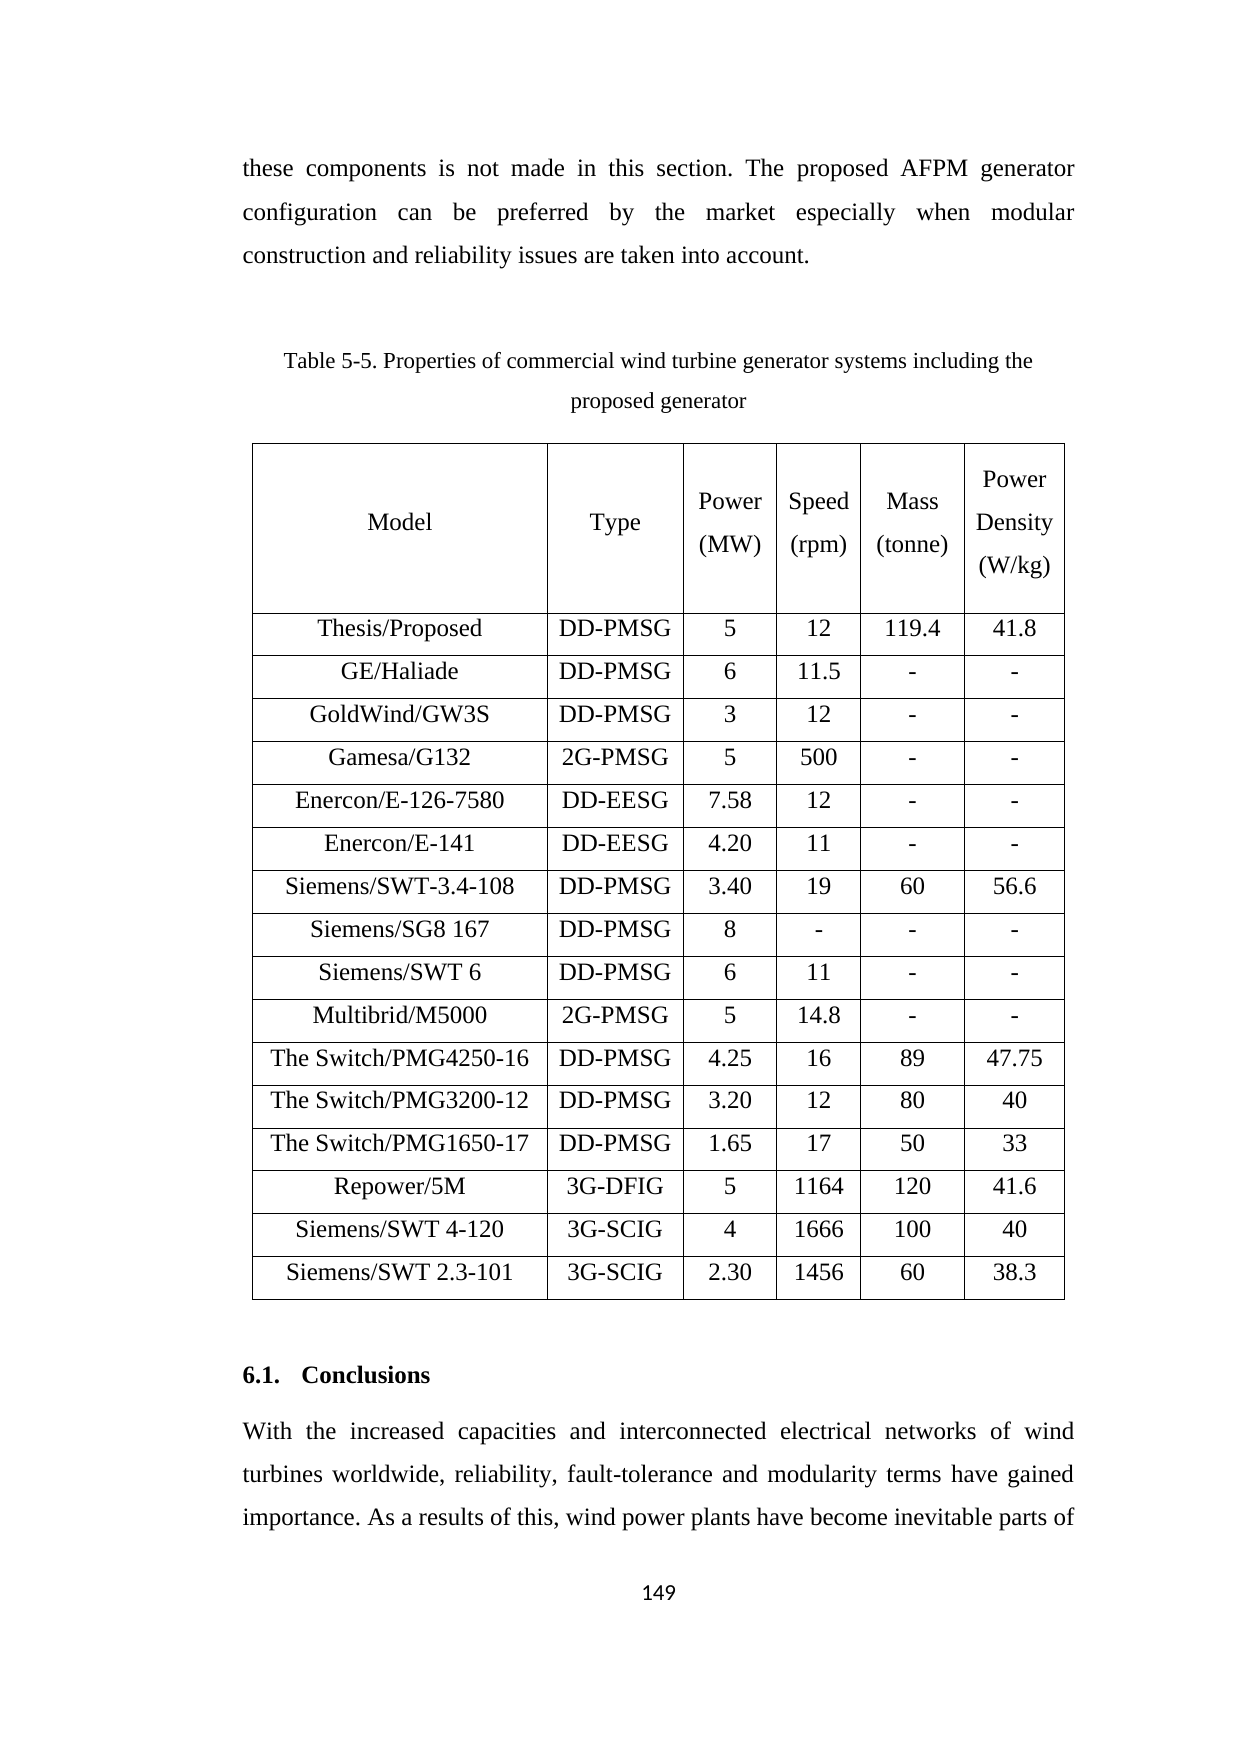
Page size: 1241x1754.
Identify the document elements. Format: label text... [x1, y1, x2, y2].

table_cell 17 [777, 1129, 860, 1170]
table_cell - [861, 656, 964, 698]
table_cell DD-PMSG [548, 914, 683, 956]
table_cell DD-PMSG [548, 957, 683, 999]
text Table 5-5. Properties of commercial wind turbine generator systems including the proposed generator [242, 347, 1075, 413]
table_cell - [861, 957, 964, 999]
table_cell 89 [861, 1043, 964, 1084]
table_cell - [965, 699, 1064, 741]
table_cell Siemens/SWT 2.3-101 [253, 1257, 547, 1299]
table_cell 6 [684, 957, 776, 999]
table_cell DD-PMSG [548, 1086, 683, 1127]
table_cell 2.30 [684, 1257, 776, 1299]
table_cell - [965, 656, 1064, 698]
table_cell Siemens/SWT 6 [253, 957, 547, 999]
table_cell - [965, 914, 1064, 956]
table_cell 80 [861, 1086, 964, 1127]
table_cell 3G-SCIG [548, 1257, 683, 1299]
table_cell 12 [777, 1086, 860, 1127]
table_header Model [253, 444, 547, 612]
table_cell 5 [684, 614, 776, 655]
table_cell 1666 [777, 1214, 860, 1256]
table_cell 7.58 [684, 785, 776, 827]
table_cell 11 [777, 957, 860, 999]
table_header Power Density (W/kg) [965, 444, 1064, 612]
table_header Mass (tonne) [861, 444, 964, 612]
table_cell - [965, 742, 1064, 784]
table_cell 3G-DFIG [548, 1171, 683, 1213]
table_cell - [777, 914, 860, 956]
table_cell 12 [777, 614, 860, 655]
table_cell 3.20 [684, 1086, 776, 1127]
table_cell - [965, 828, 1064, 870]
table_cell - [861, 742, 964, 784]
table_header Type [548, 444, 683, 612]
table_cell 3G-SCIG [548, 1214, 683, 1256]
table_header Speed (rpm) [777, 444, 860, 612]
table_cell 5 [684, 742, 776, 784]
table_cell Enercon/E-126-7580 [253, 785, 547, 827]
table_cell Siemens/SG8 167 [253, 914, 547, 956]
table_cell 120 [861, 1171, 964, 1213]
table_cell 12 [777, 699, 860, 741]
table_cell 100 [861, 1214, 964, 1256]
table_cell 11 [777, 828, 860, 870]
table_cell 6 [684, 656, 776, 698]
table_cell 12 [777, 785, 860, 827]
table_cell 16 [777, 1043, 860, 1084]
table_cell Repower/5M [253, 1171, 547, 1213]
table_cell The Switch/PMG4250-16 [253, 1043, 547, 1084]
table_cell 5 [684, 1000, 776, 1042]
table_cell 5 [684, 1171, 776, 1213]
table_cell - [861, 1000, 964, 1042]
table_cell DD-PMSG [548, 656, 683, 698]
table_cell Gamesa/G132 [253, 742, 547, 784]
table_cell 4.20 [684, 828, 776, 870]
table_cell 19 [777, 871, 860, 913]
table_cell GoldWind/GW3S [253, 699, 547, 741]
table_cell 41.8 [965, 614, 1064, 655]
table_cell Thesis/Proposed [253, 614, 547, 655]
table_cell DD-EESG [548, 828, 683, 870]
table_cell - [861, 828, 964, 870]
table_cell DD-EESG [548, 785, 683, 827]
table_cell DD-PMSG [548, 1129, 683, 1170]
table_cell 41.6 [965, 1171, 1064, 1213]
table_cell 2G-PMSG [548, 742, 683, 784]
table_cell DD-PMSG [548, 699, 683, 741]
table_cell 50 [861, 1129, 964, 1170]
table_cell 47.75 [965, 1043, 1064, 1084]
table_cell DD-PMSG [548, 871, 683, 913]
table_cell - [861, 914, 964, 956]
table_cell Siemens/SWT-3.4-108 [253, 871, 547, 913]
table_cell DD-PMSG [548, 1043, 683, 1084]
table_cell 14.8 [777, 1000, 860, 1042]
table_cell 2G-PMSG [548, 1000, 683, 1042]
table_cell 56.6 [965, 871, 1064, 913]
table_cell - [965, 1000, 1064, 1042]
table_cell 11.5 [777, 656, 860, 698]
table_cell 38.3 [965, 1257, 1064, 1299]
table_cell Enercon/E-141 [253, 828, 547, 870]
table_cell Siemens/SWT 4-120 [253, 1214, 547, 1256]
table_cell 40 [965, 1214, 1064, 1256]
table_cell DD-PMSG [548, 614, 683, 655]
table_cell 3.40 [684, 871, 776, 913]
table_cell - [965, 785, 1064, 827]
table_cell Multibrid/M5000 [253, 1000, 547, 1042]
table_cell 33 [965, 1129, 1064, 1170]
table_cell 4 [684, 1214, 776, 1256]
table_cell - [965, 957, 1064, 999]
table_cell 4.25 [684, 1043, 776, 1084]
table_cell 60 [861, 871, 964, 913]
table_cell The Switch/PMG3200-12 [253, 1086, 547, 1127]
table_cell 8 [684, 914, 776, 956]
subtitle Conclusions [242, 1360, 1075, 1389]
table_cell 500 [777, 742, 860, 784]
table_cell 1.65 [684, 1129, 776, 1170]
table_cell 40 [965, 1086, 1064, 1127]
table_cell 60 [861, 1257, 964, 1299]
table_cell - [861, 785, 964, 827]
table_cell 1164 [777, 1171, 860, 1213]
table_cell The Switch/PMG1650-17 [253, 1129, 547, 1170]
table_cell 1456 [777, 1257, 860, 1299]
table_cell 3 [684, 699, 776, 741]
table_cell GE/Haliade [253, 656, 547, 698]
table_cell - [861, 699, 964, 741]
table_cell 119.4 [861, 614, 964, 655]
table_header Power (MW) [684, 444, 776, 612]
